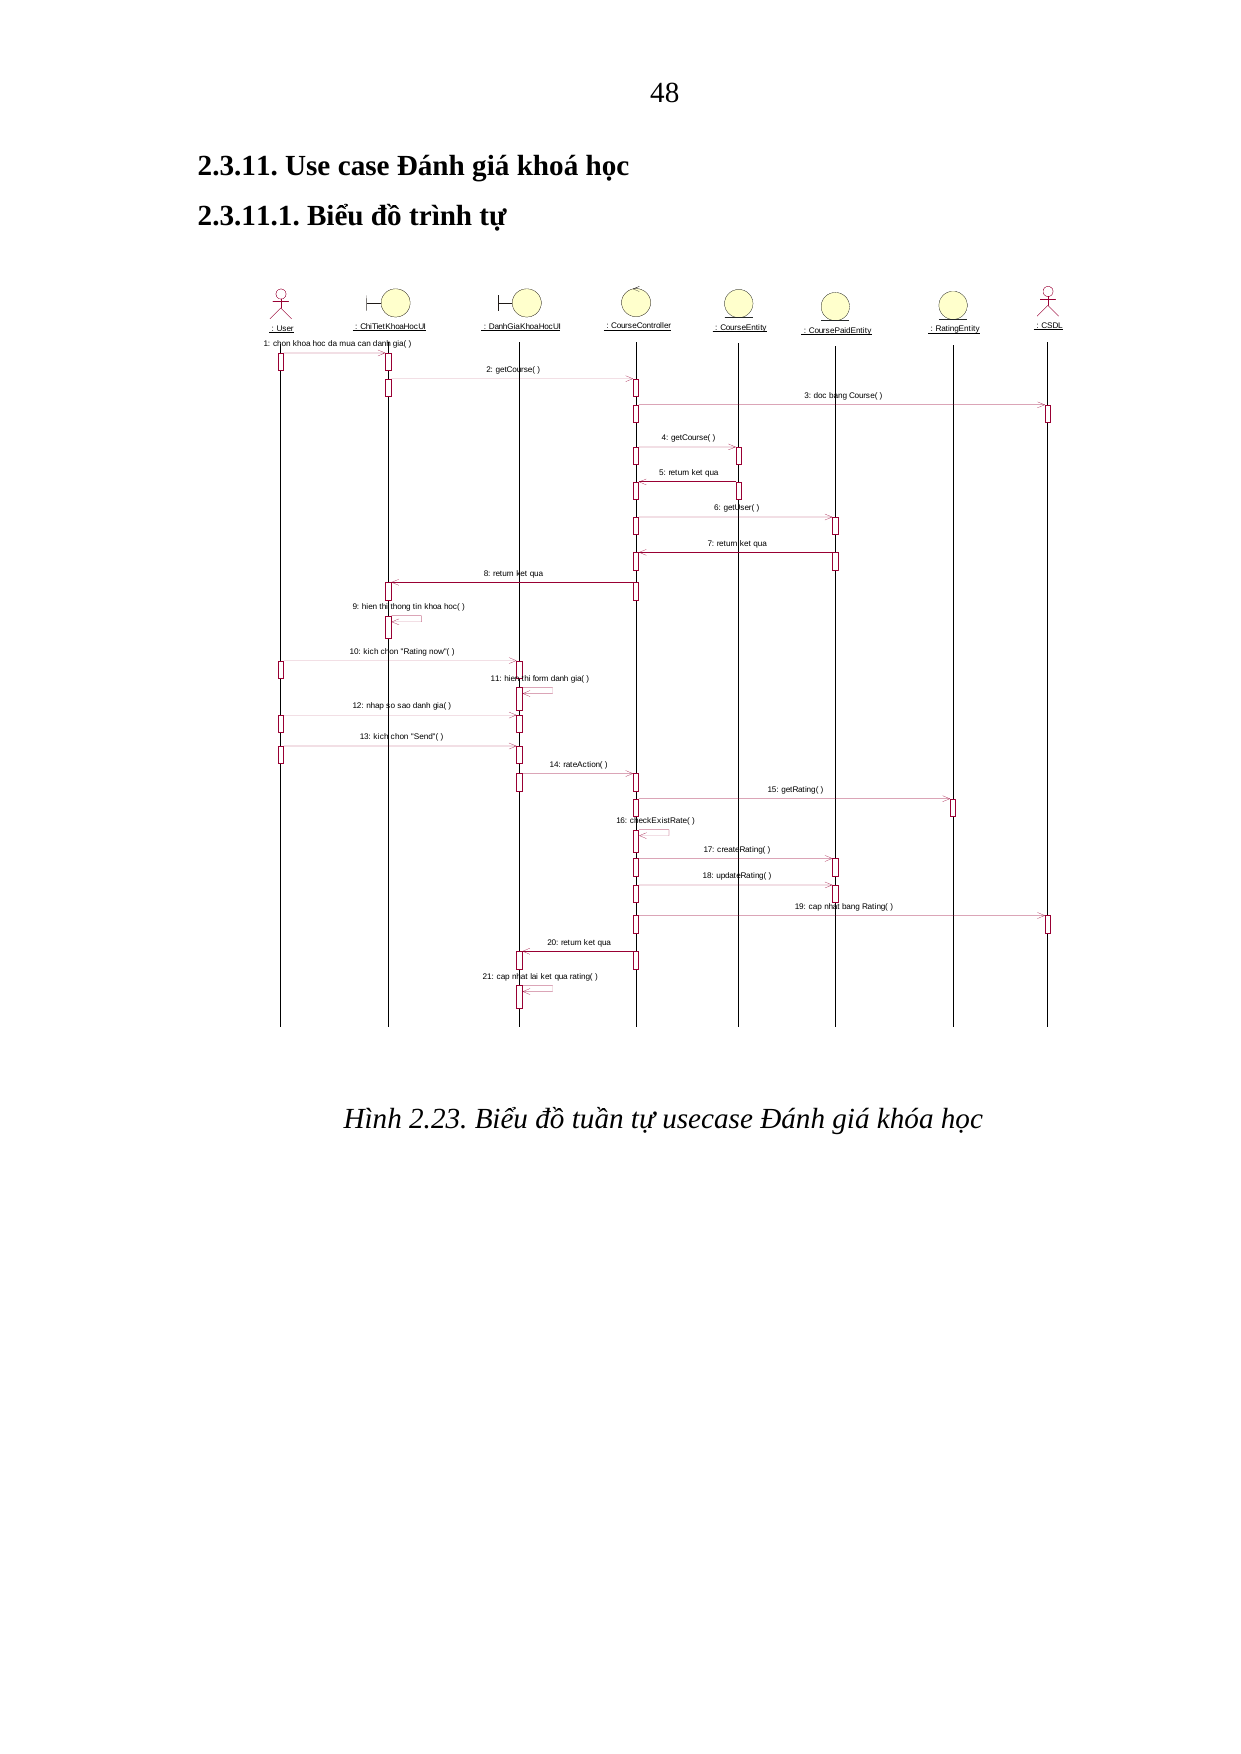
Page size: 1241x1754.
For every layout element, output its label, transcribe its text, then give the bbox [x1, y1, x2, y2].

subtitle 2.3.11. Use case Đánh giá khoá học [197, 148, 1122, 181]
subtitle 2.3.11.1. Biểu đồ trình tự [197, 198, 1122, 232]
text Hình 2.23. Biểu đồ tuần tự usecase Đánh giá khóa học [207, 1101, 1122, 1135]
